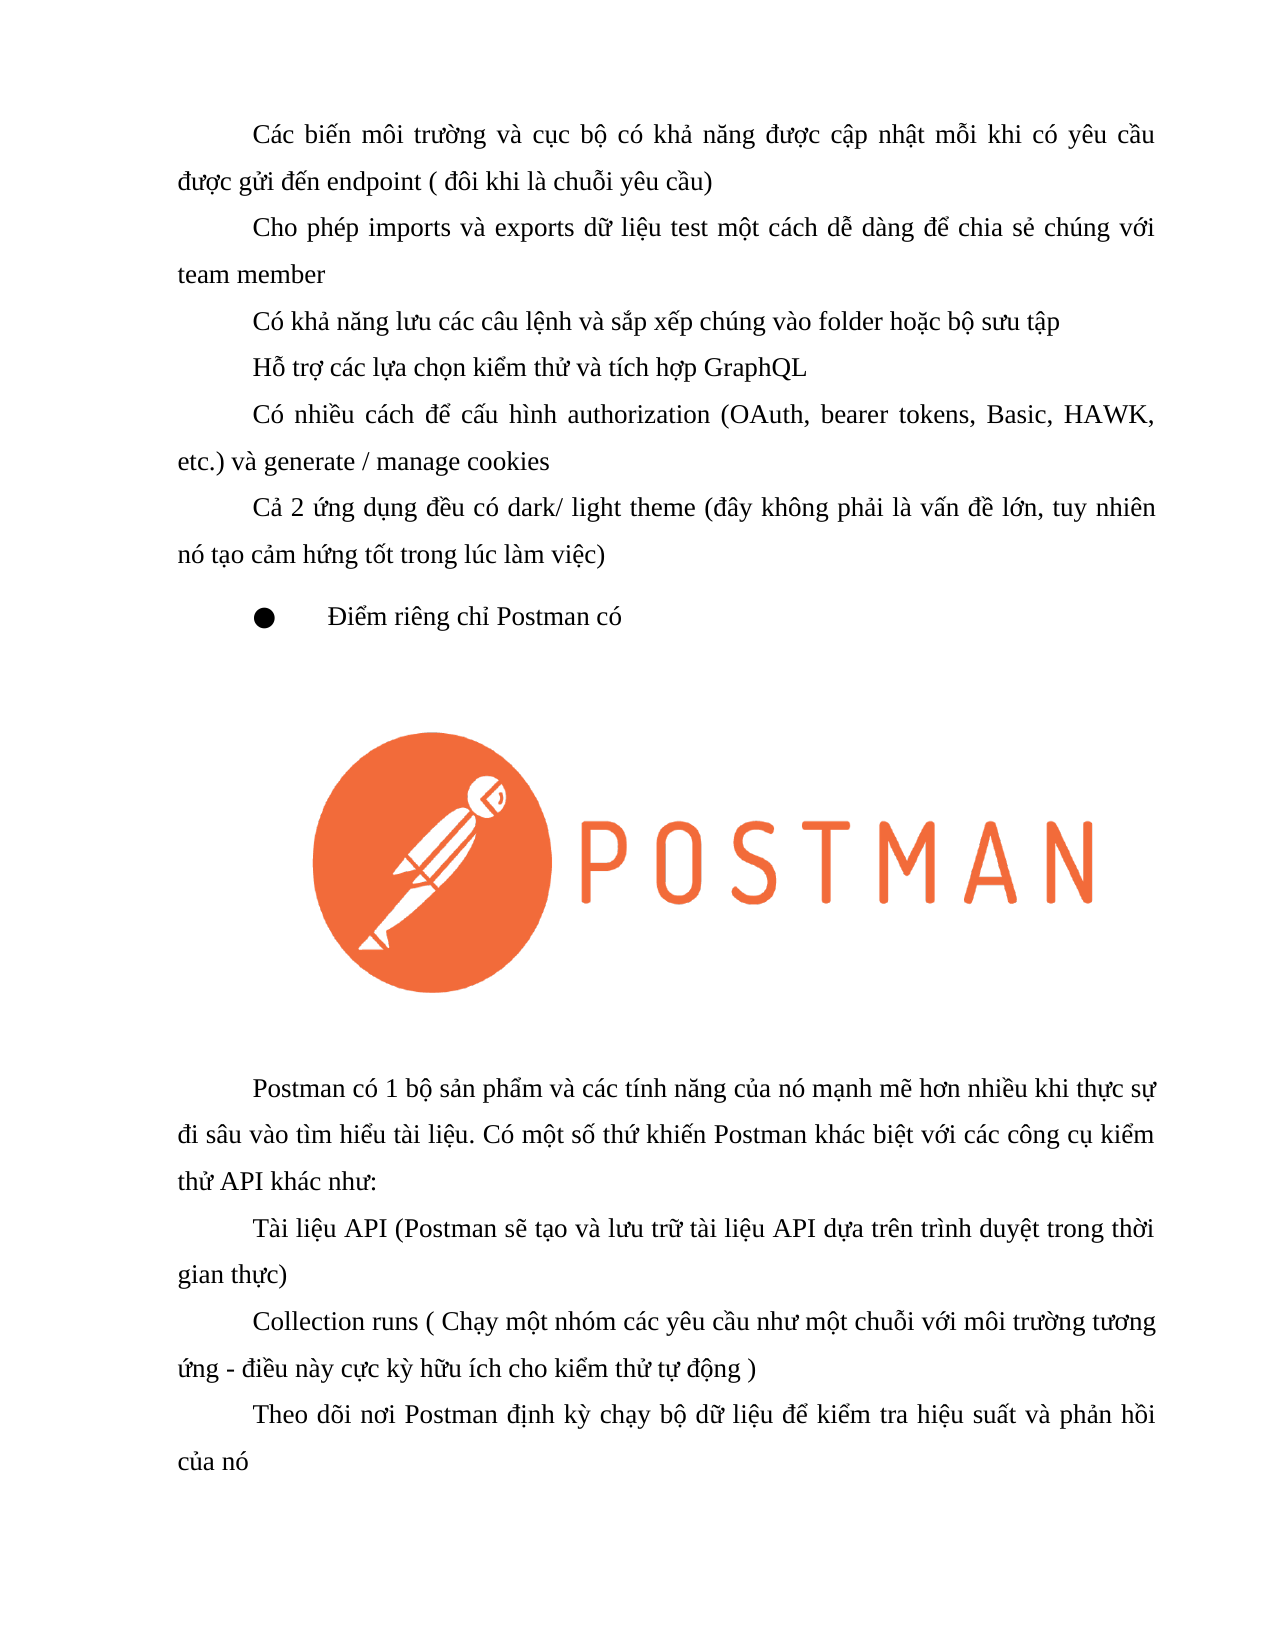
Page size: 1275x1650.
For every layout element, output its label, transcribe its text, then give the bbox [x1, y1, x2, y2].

text Cho phép imports và exports dữ liệu test một cách dễ dàng để chia sẻ chúng với team member [177, 211, 1157, 289]
list Điểm riêng chỉ Postman có [177, 585, 1157, 640]
text Có nhiều cách để cấu hình authorization (OAuth, bearer tokens, Basic, HAWK, etc.) và generate / manage cookies [177, 398, 1157, 476]
text Theo dõi nơi Postman định kỳ chạy bộ dữ liệu để kiểm tra hiệu suất và phản hồi của nó [177, 1398, 1157, 1476]
text Collection runs ( Chạy một nhóm các yêu cầu như một chuỗi với môi trường tương ứng - điều này cực kỳ hữu ích cho kiểm thử tự động ) [177, 1305, 1157, 1383]
text Có khả năng lưu các câu lệnh và sắp xếp chúng vào folder hoặc bộ sưu tập [177, 305, 1157, 336]
text Tài liệu API (Postman sẽ tạo và lưu trữ tài liệu API dựa trên trình duyệt trong thời gian thực) [177, 1212, 1157, 1290]
text Postman có 1 bộ sản phẩm và các tính năng của nó mạnh mẽ hơn nhiều khi thực sự đi sâu vào tìm hiểu tài liệu. Có một số thứ khiến Postman khác biệt với các công cụ kiểm thử API khác như: [177, 1072, 1157, 1196]
text Các biến môi trường và cục bộ có khả năng được cập nhật mỗi khi có yêu cầu được gửi đến endpoint ( đôi khi là chuỗi yêu cầu) [177, 118, 1157, 196]
text Cả 2 ứng dụng đều có dark/ light theme (đây không phải là vấn đề lớn, tuy nhiên nó tạo cảm hứng tốt trong lúc làm việc) [177, 491, 1157, 569]
text Hỗ trợ các lựa chọn kiểm thử và tích hợp GraphQL [177, 351, 1157, 383]
picture [252, 668, 1152, 1058]
